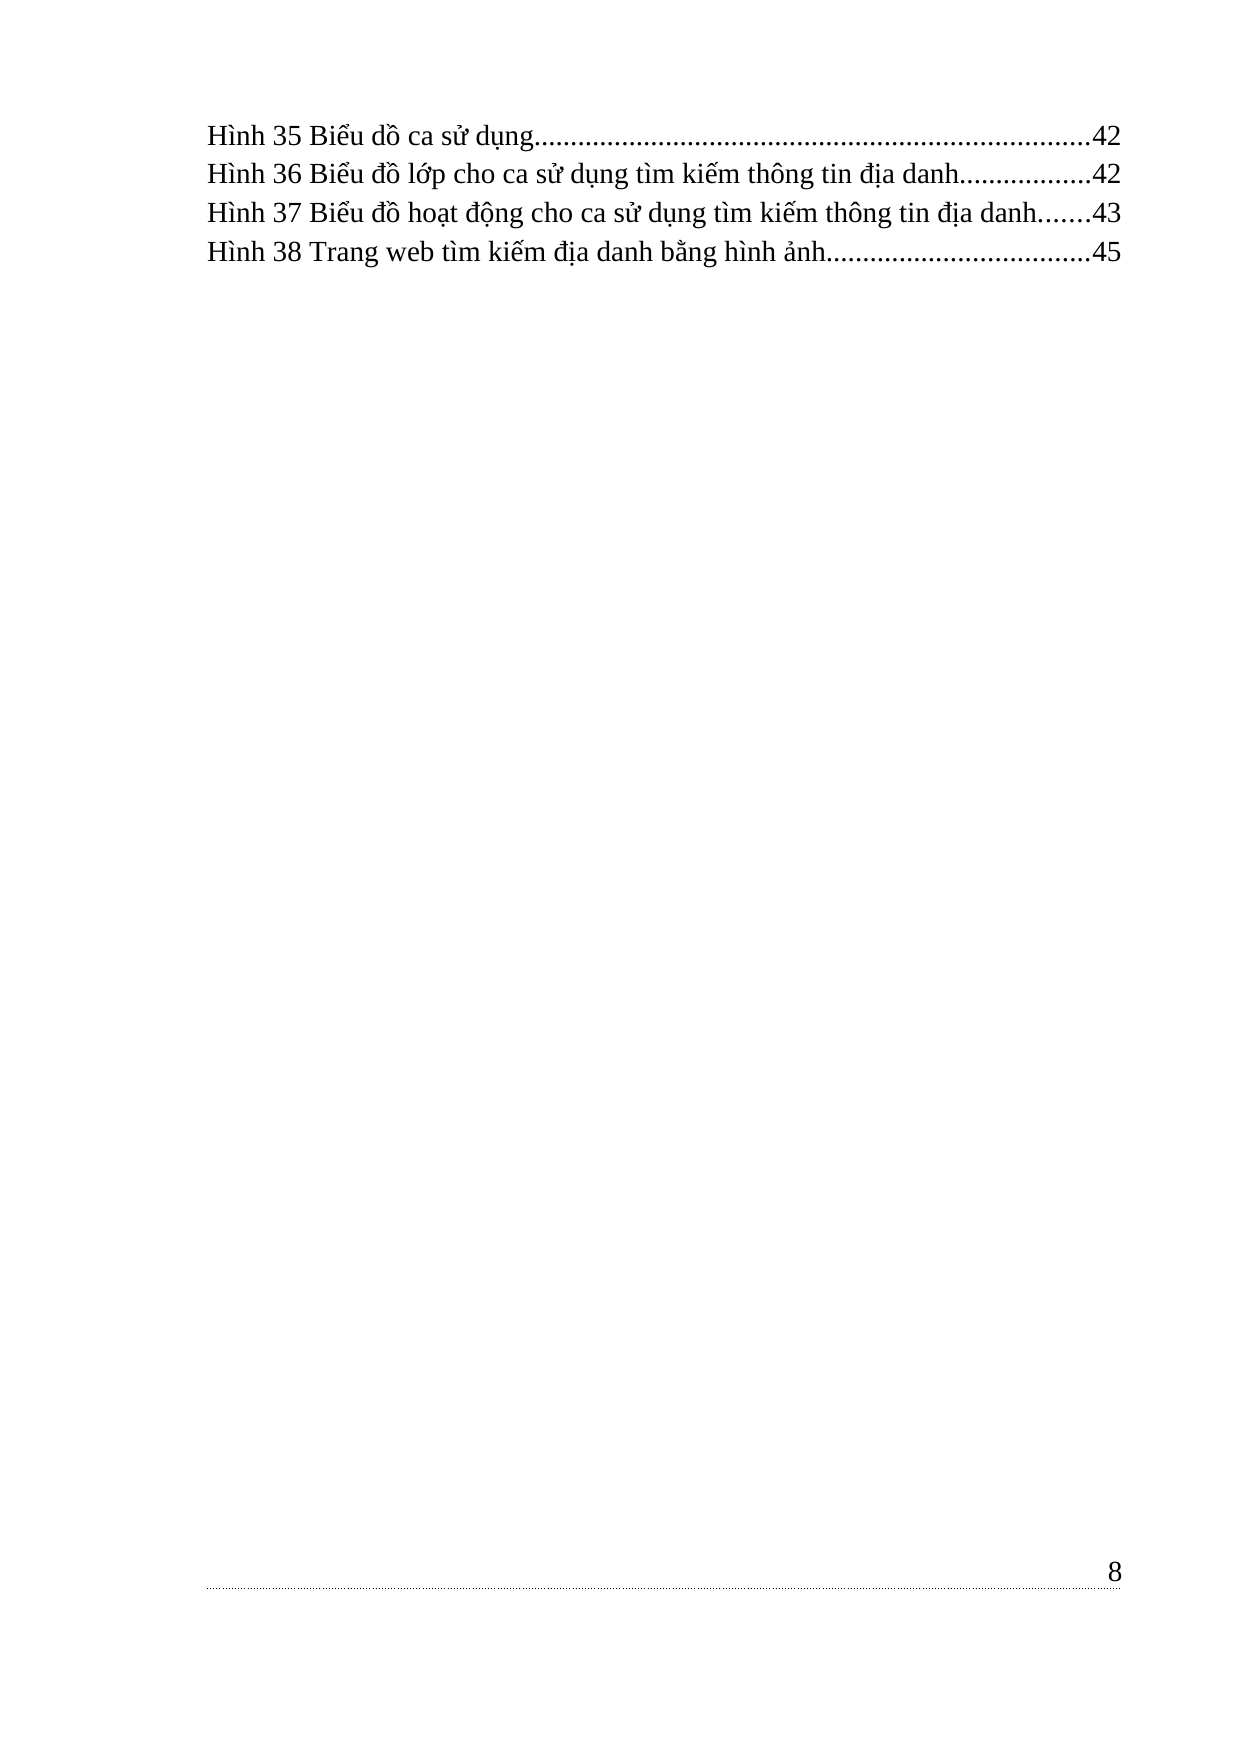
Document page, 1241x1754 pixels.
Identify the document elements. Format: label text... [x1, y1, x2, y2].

text Hình 38 Trang web tìm kiếm địa danh bằng hình ảnh 45 [207, 234, 1122, 267]
text Hình 37 Biểu đồ hoạt động cho ca sử dụng tìm kiếm thông tin địa danh 43 [207, 195, 1122, 229]
text Hình 36 Biểu đồ lớp cho ca sử dụng tìm kiếm thông tin địa danh 42 [207, 157, 1122, 190]
text Hình 35 Biểu dồ ca sử dụng 42 [207, 118, 1122, 152]
